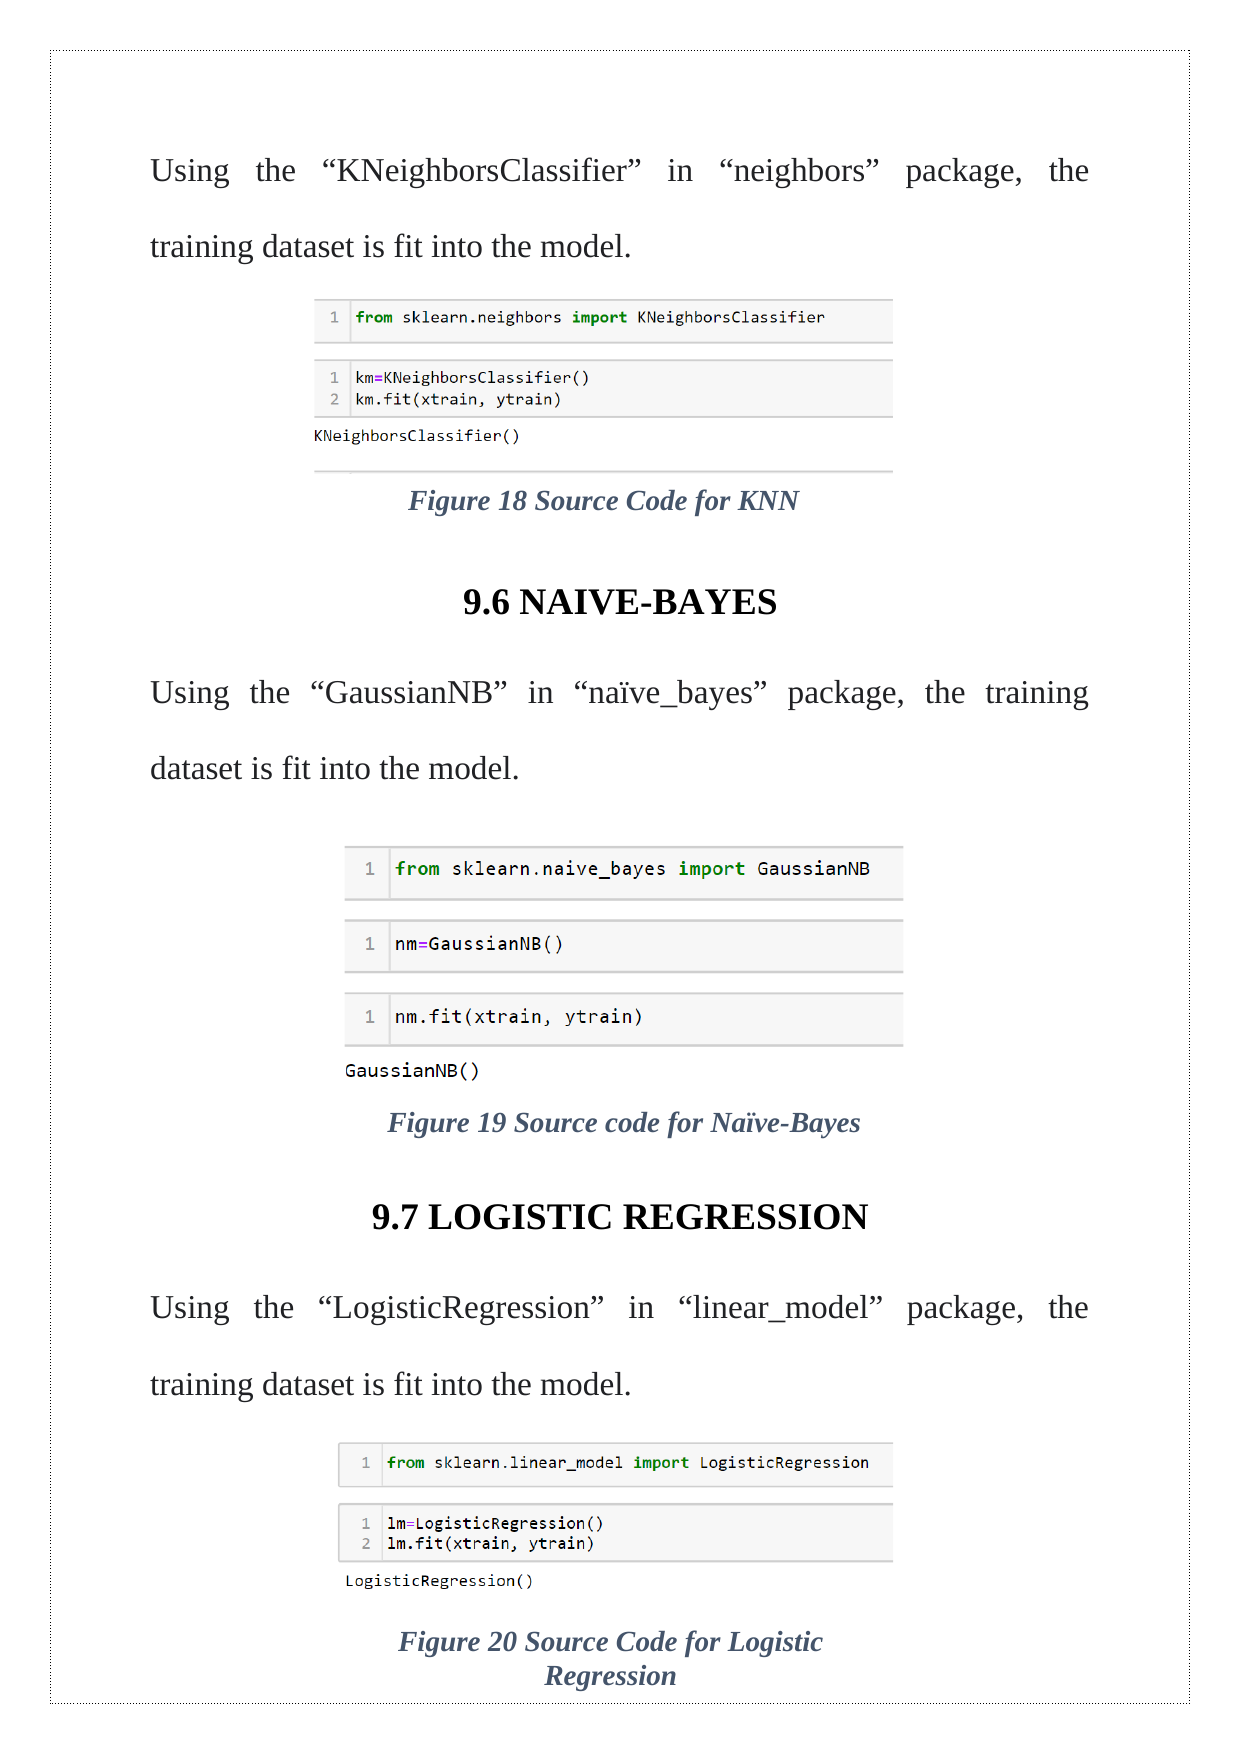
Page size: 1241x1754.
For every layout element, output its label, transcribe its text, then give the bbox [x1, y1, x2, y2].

picture [328, 1422, 894, 1615]
picture [344, 832, 904, 1097]
picture [314, 278, 893, 474]
text Using the “GaussianNB” in “naïve_bayes” package, the training dataset is fit into the model. [150, 710, 1090, 787]
subtitle 9.6 NAIVE-BAYES [150, 579, 1090, 622]
text Using the “LogisticRegression” in “linear_model” package, the training dataset is fit into the model. [150, 1326, 1090, 1402]
text Using the “KNeighborsClassifier” in “neighbors” package, the training dataset is fit into the model. [150, 188, 1090, 265]
subtitle 9.7 LOGISTIC REGRESSION [150, 1195, 1090, 1238]
